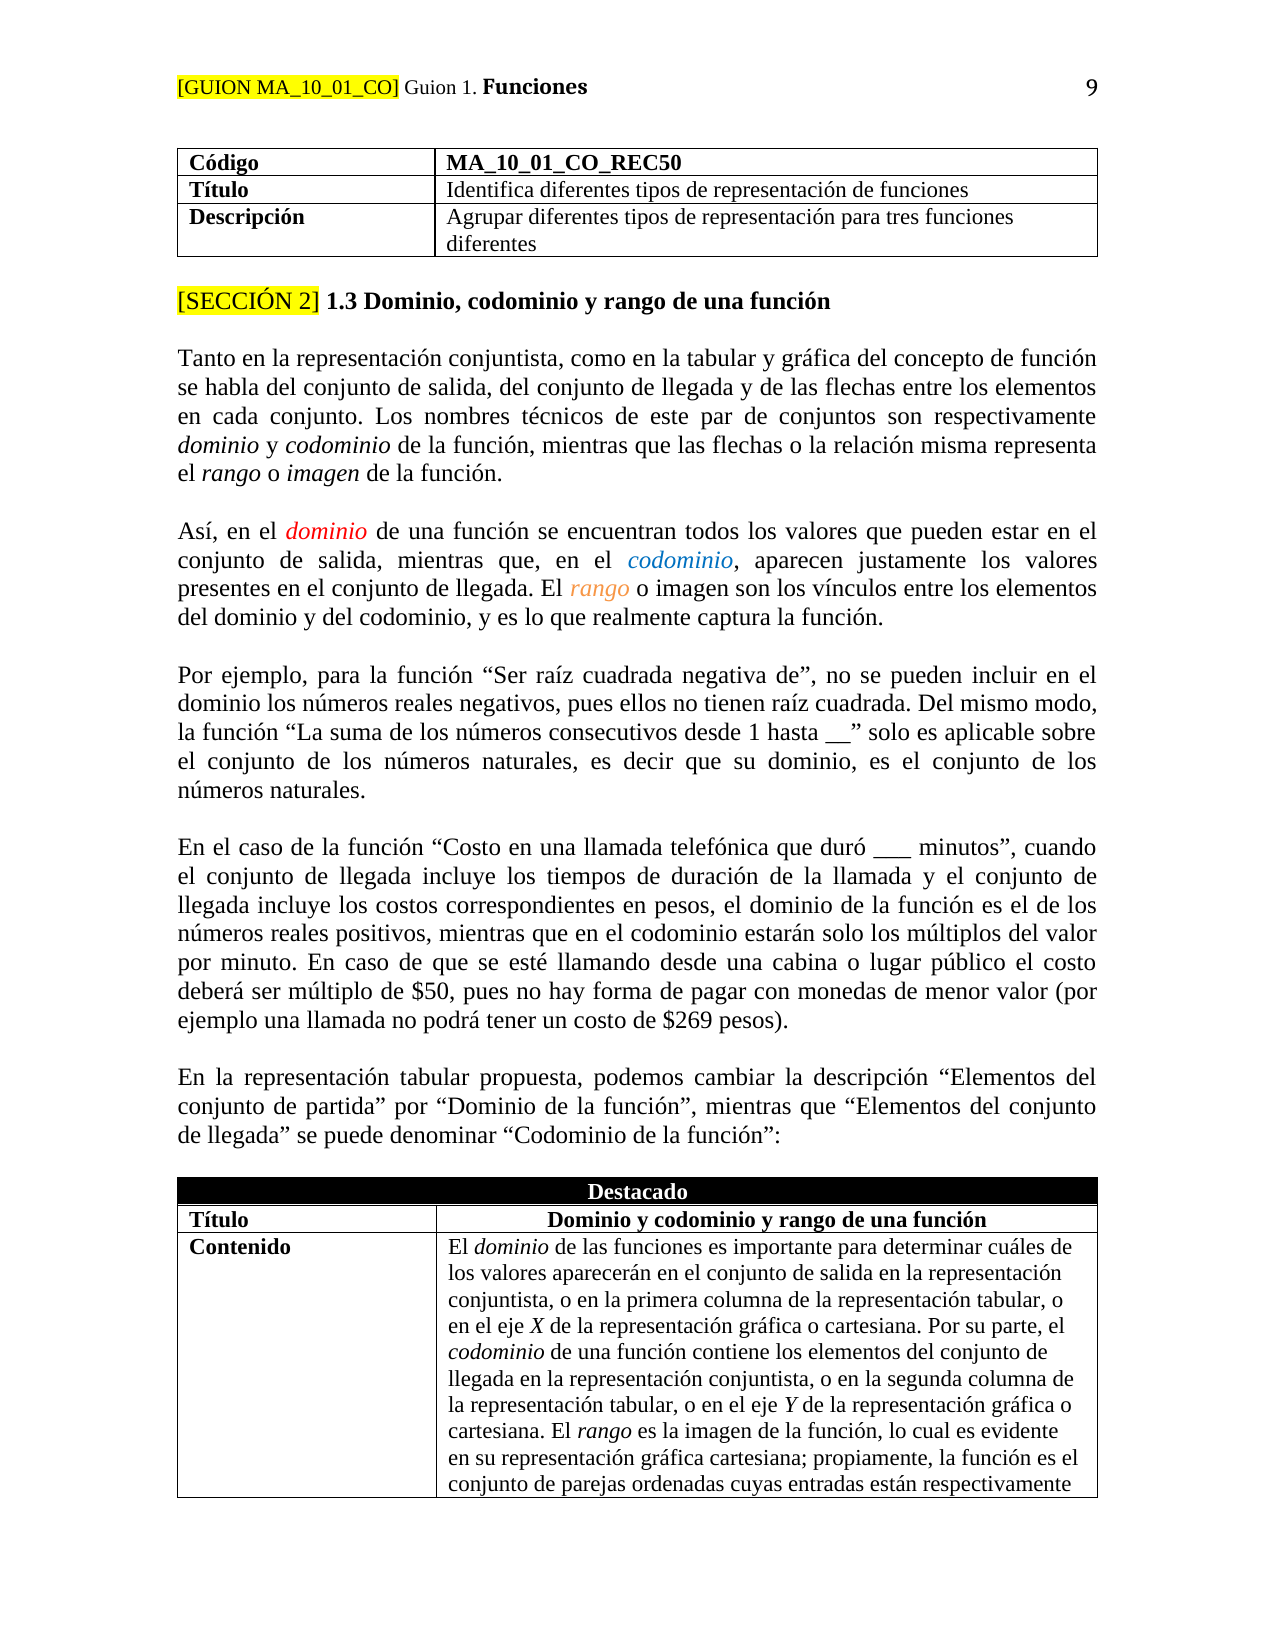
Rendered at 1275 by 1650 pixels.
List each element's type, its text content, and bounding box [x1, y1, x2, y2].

table_cell MA_10_01_CO_REC50 [436, 149, 1097, 175]
table_cell Agrupar diferentes tipos de representación para tres funciones diferentes [436, 204, 1097, 256]
text Tanto en la representación conjuntista, como en la tabular y gráfica del concepto de función se habla del conjunto de salida, del conjunto de llegada y de las flechas entre los elementos en cada conjunto. Los nombres técnicos de este par de conjuntos son respectivamente dominio y codominio de la función, mientras que las flechas o la relación misma representa el rango o imagen de la función. [177, 343, 1098, 487]
text En la representación tabular propuesta, podemos cambiar la descripción “Elementos del conjunto de partida” por “Dominio de la función”, mientras que “Elementos del conjunto de llegada” se puede denominar “Codominio de la función”: [177, 1062, 1098, 1148]
text En el caso de la función “Costo en una llamada telefónica que duró ___ minutos”, cuando el conjunto de llegada incluye los tiempos de duración de la llamada y el conjunto de llegada incluye los costos correspondientes en pesos, el dominio de la función es el de los números reales positivos, mientras que en el codominio estarán solo los múltiplos del valor por minuto. En caso de que se esté llamando desde una cabina o lugar público el costo deberá ser múltiplo de $50, pues no hay forma de pagar con monedas de menor valor (por ejemplo una llamada no podrá tener un costo de $269 pesos). [177, 832, 1098, 1033]
text [SECCIÓN 2] 1.3 Dominio, codominio y rango de una función [319, 286, 1098, 315]
table_cell Título [178, 176, 434, 202]
table_header Destacado [178, 1178, 1097, 1204]
table_cell Contenido [178, 1233, 436, 1497]
text Por ejemplo, para la función “Ser raíz cuadrada negativa de”, no se pueden incluir en el dominio los números reales negativos, pues ellos no tienen raíz cuadrada. Del mismo modo, la función “La suma de los números consecutivos desde 1 hasta __” solo es aplicable sobre el conjunto de los números naturales, es decir que su dominio, es el conjunto de los números naturales. [177, 660, 1098, 803]
table_cell Descripción [178, 204, 434, 256]
text Así, en el dominio de una función se encuentran todos los valores que pueden estar en el conjunto de salida, mientras que, en el codominio, aparecen justamente los valores presentes en el conjunto de llegada. El rango o imagen son los vínculos entre los elementos del dominio y del codominio, y es lo que realmente captura la función. [177, 516, 1098, 631]
table_cell Dominio y codominio y rango de una función [437, 1206, 1097, 1232]
table_cell Identifica diferentes tipos de representación de funciones [436, 176, 1097, 202]
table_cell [437, 1233, 1097, 1497]
table_cell Código [178, 149, 434, 175]
table_cell Título [178, 1206, 436, 1232]
